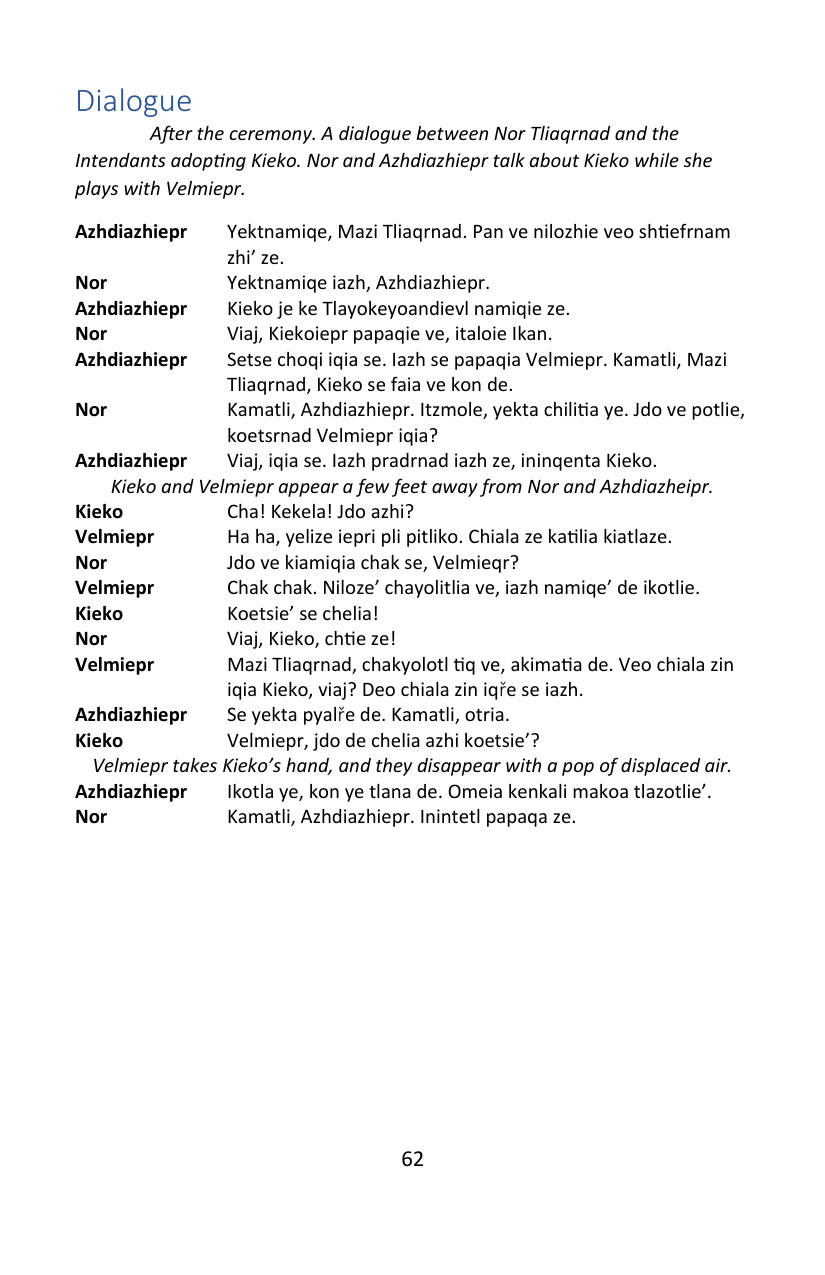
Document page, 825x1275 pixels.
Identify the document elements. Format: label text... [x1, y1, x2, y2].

table_cell Ikotla ye, kon ye tlana de. Omeia kenkali makoa tlazotlie’. [216, 778, 761, 803]
table_cell Kieko [64, 498, 216, 524]
table_cell Azhdiazhiepr [64, 448, 216, 473]
text After the ceremony. A dialogue between Nor Tliaqrnad and the Intendants adopting Kieko. Nor and Azhdiazhiepr talk about Kieko while she plays with Velmiepr. [75, 120, 750, 200]
table_cell Kamatli, Azhdiazhiepr. Inintetl papaqa ze. [216, 803, 761, 829]
table_cell Velmiepr [64, 651, 216, 702]
table_header Yektnamiqe, Mazi Tliaqrnad. Pan ve nilozhie veo shtiefrnam zhi’ ze. [216, 219, 761, 269]
table_cell Azhdiazhiepr [64, 702, 216, 727]
subtitle Dialogue [75, 79, 750, 120]
table_cell Azhdiazhiepr [64, 346, 216, 397]
table_cell Kamatli, Azhdiazhiepr. Itzmole, yekta chilitia ye. Jdo ve potlie, koetsrnad Velmiepr iqia? [216, 397, 761, 447]
table_cell Yektnamiqe iazh, Azhdiazhiepr. [216, 270, 761, 295]
table_cell Koetsie’ se chelia! [216, 600, 761, 625]
table_cell Viaj, Kieko, chtie ze! [216, 625, 761, 651]
table_cell Nor [64, 270, 216, 295]
table_cell Velmiepr [64, 524, 216, 549]
table_cell Kieko [64, 727, 216, 752]
table_cell Kieko [64, 600, 216, 625]
table_cell Mazi Tliaqrnad, chakyolotl tiq ve, akimatia de. Veo chiala zin iqia Kieko, viaj? Deo chiala zin iqře se iazh. [216, 651, 761, 702]
table_cell Setse choqi iqia se. Iazh se papaqia Velmiepr. Kamatli, Mazi Tliaqrnad, Kieko se faia ve kon de. [216, 346, 761, 397]
table_cell Nor [64, 625, 216, 651]
table_cell Velmiepr, jdo de chelia azhi koetsie’? [216, 727, 761, 752]
table_cell Ha ha, yelize iepri pli pitliko. Chiala ze katilia kiatlaze. [216, 524, 761, 549]
table_cell Cha! Kekela! Jdo azhi? [216, 498, 761, 524]
table_cell Nor [64, 397, 216, 447]
table_cell Viaj, iqia se. Iazh pradrnad iazh ze, ininqenta Kieko. [216, 448, 761, 473]
table_cell Velmiepr [64, 575, 216, 600]
table_cell Se yekta pyalře de. Kamatli, otria. [216, 702, 761, 727]
table_cell Nor [64, 320, 216, 346]
table_cell Jdo ve kiamiqia chak se, Velmieqr? [216, 549, 761, 574]
table_cell Kieko je ke Tlayokeyoandievl namiqie ze. [216, 295, 761, 320]
table_cell Velmiepr takes Kieko’s hand, and they disappear with a pop of displaced air. [64, 752, 761, 778]
table_cell Nor [64, 803, 216, 829]
table_cell Chak chak. Niloze’ chayolitlia ve, iazh namiqe’ de ikotlie. [216, 575, 761, 600]
table_cell Nor [64, 549, 216, 574]
table_cell Azhdiazhiepr [64, 778, 216, 803]
table_cell Viaj, Kiekoiepr papaqie ve, italoie Ikan. [216, 320, 761, 346]
table_cell Azhdiazhiepr [64, 295, 216, 320]
table_header Azhdiazhiepr [64, 219, 216, 269]
table_cell Kieko and Velmiepr appear a few feet away from Nor and Azhdiazheipr. [64, 473, 761, 498]
